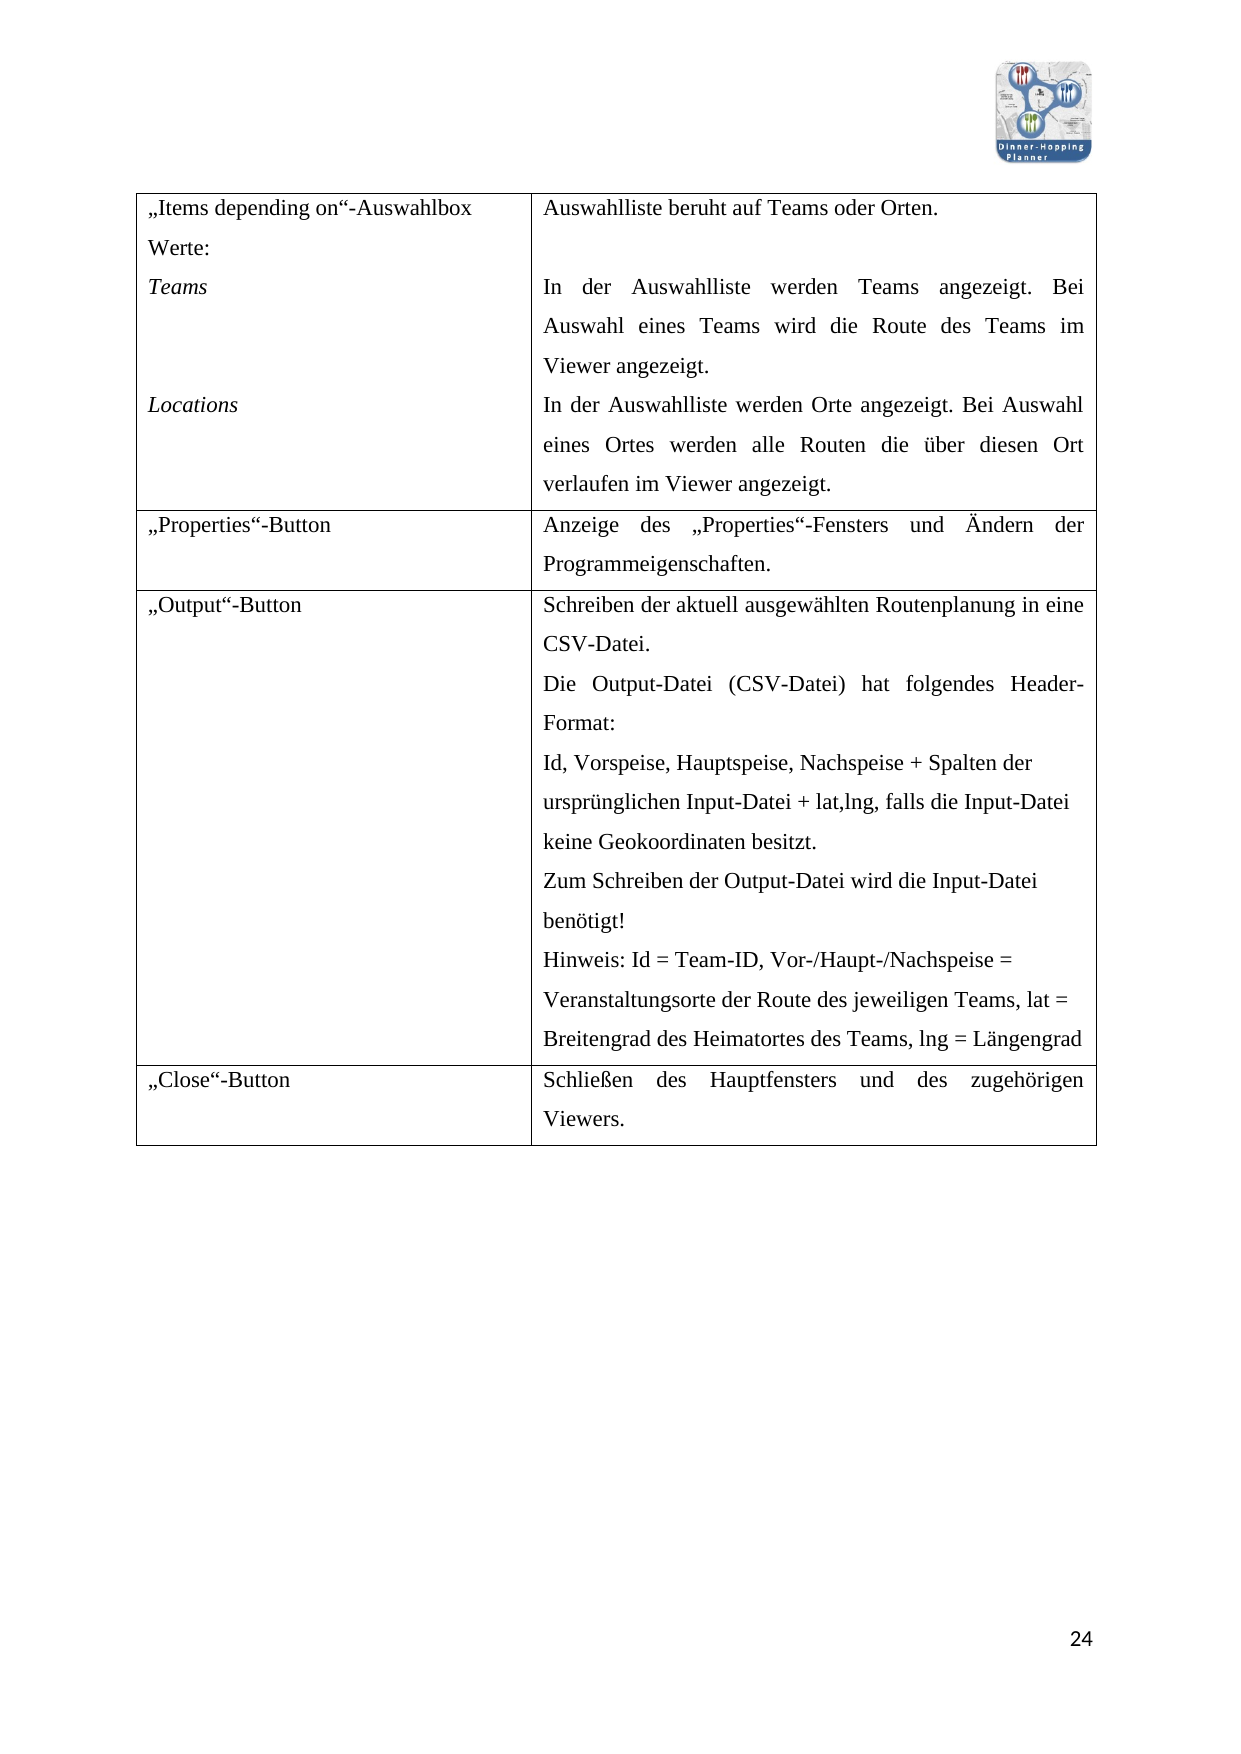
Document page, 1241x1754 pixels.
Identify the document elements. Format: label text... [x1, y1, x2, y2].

picture [993, 59, 1093, 165]
table_cell „Output“-Button [137, 591, 531, 1065]
table_cell Schließen des Hauptfensters und des zugehörigen Viewers. [532, 1066, 1096, 1145]
table_cell Schreiben der aktuell ausgewählten Routenplanung in eine CSV-Datei. Die Output-Datei (CSV-Datei) hat folgendes Header-Format: Id, Vorspeise, Hauptspeise, Nachspeise + Spalten der ursprünglichen Input-Datei + lat,lng, falls die Input-Datei keine Geokoordinaten besitzt. Zum Schreiben der Output-Datei wird die Input-Datei benötigt! Hinweis: Id = Team-ID, Vor-/Haupt-/Nachspeise = Veranstaltungsorte der Route des jeweiligen Teams, lat = Breitengrad des Heimatortes des Teams, lng = Längengrad [532, 591, 1096, 1065]
table_cell „Items depending on“-Auswahlbox Werte: Teams Locations [137, 194, 531, 510]
table_cell „Close“-Button [137, 1066, 531, 1145]
table_cell Anzeige des „Properties“-Fensters und Ändern der Programmeigenschaften. [532, 511, 1096, 590]
table_cell „Properties“-Button [137, 511, 531, 590]
table_cell Auswahlliste beruht auf Teams oder Orten. In der Auswahlliste werden Teams angezeigt. Bei Auswahl eines Teams wird die Route des Teams im Viewer angezeigt. In der Auswahlliste werden Orte angezeigt. Bei Auswahl eines Ortes werden alle Routen die über diesen Ort verlaufen im Viewer angezeigt. [532, 194, 1096, 510]
